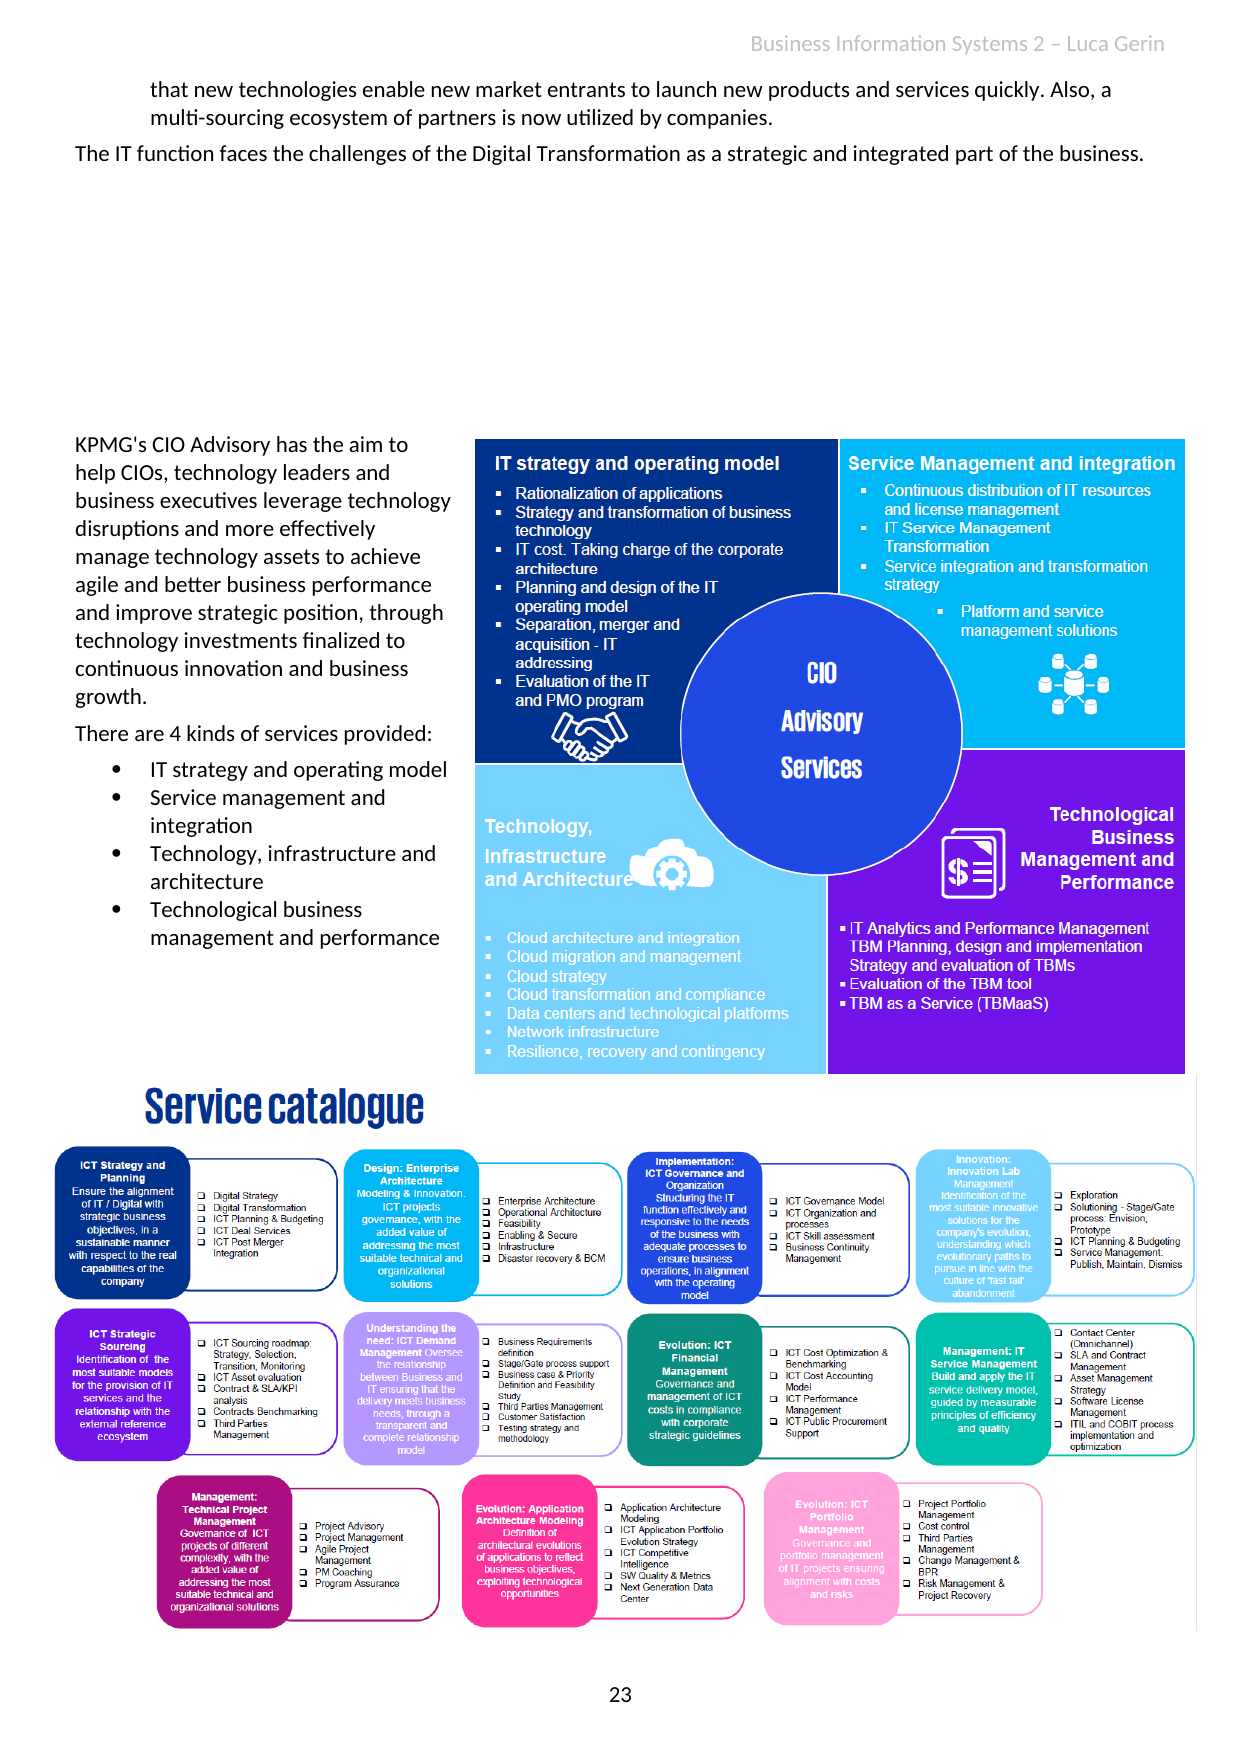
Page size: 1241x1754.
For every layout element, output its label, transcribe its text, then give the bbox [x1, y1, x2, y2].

text The IT function faces the challenges of the Digital Transformation as a strategic and integrated part of the business. [75, 139, 1165, 167]
list Service management and integration [112, 783, 470, 839]
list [112, 75, 1165, 131]
list Technology, infrastructure and architecture [112, 839, 470, 895]
list Technological business management and performance [112, 895, 470, 951]
list IT strategy and operating model [112, 755, 470, 783]
text KPMG's CIO Advisory has the aim to help CIOs, technology leaders and business executives leverage technology disruptions and more effectively manage technology assets to achieve agile and better business performance and improve strategic position, through technology investments finalized to continuous innovation and business growth. [75, 430, 1165, 710]
text There are 4 kinds of services provided: [75, 719, 470, 747]
picture [52, 435, 1197, 1631]
